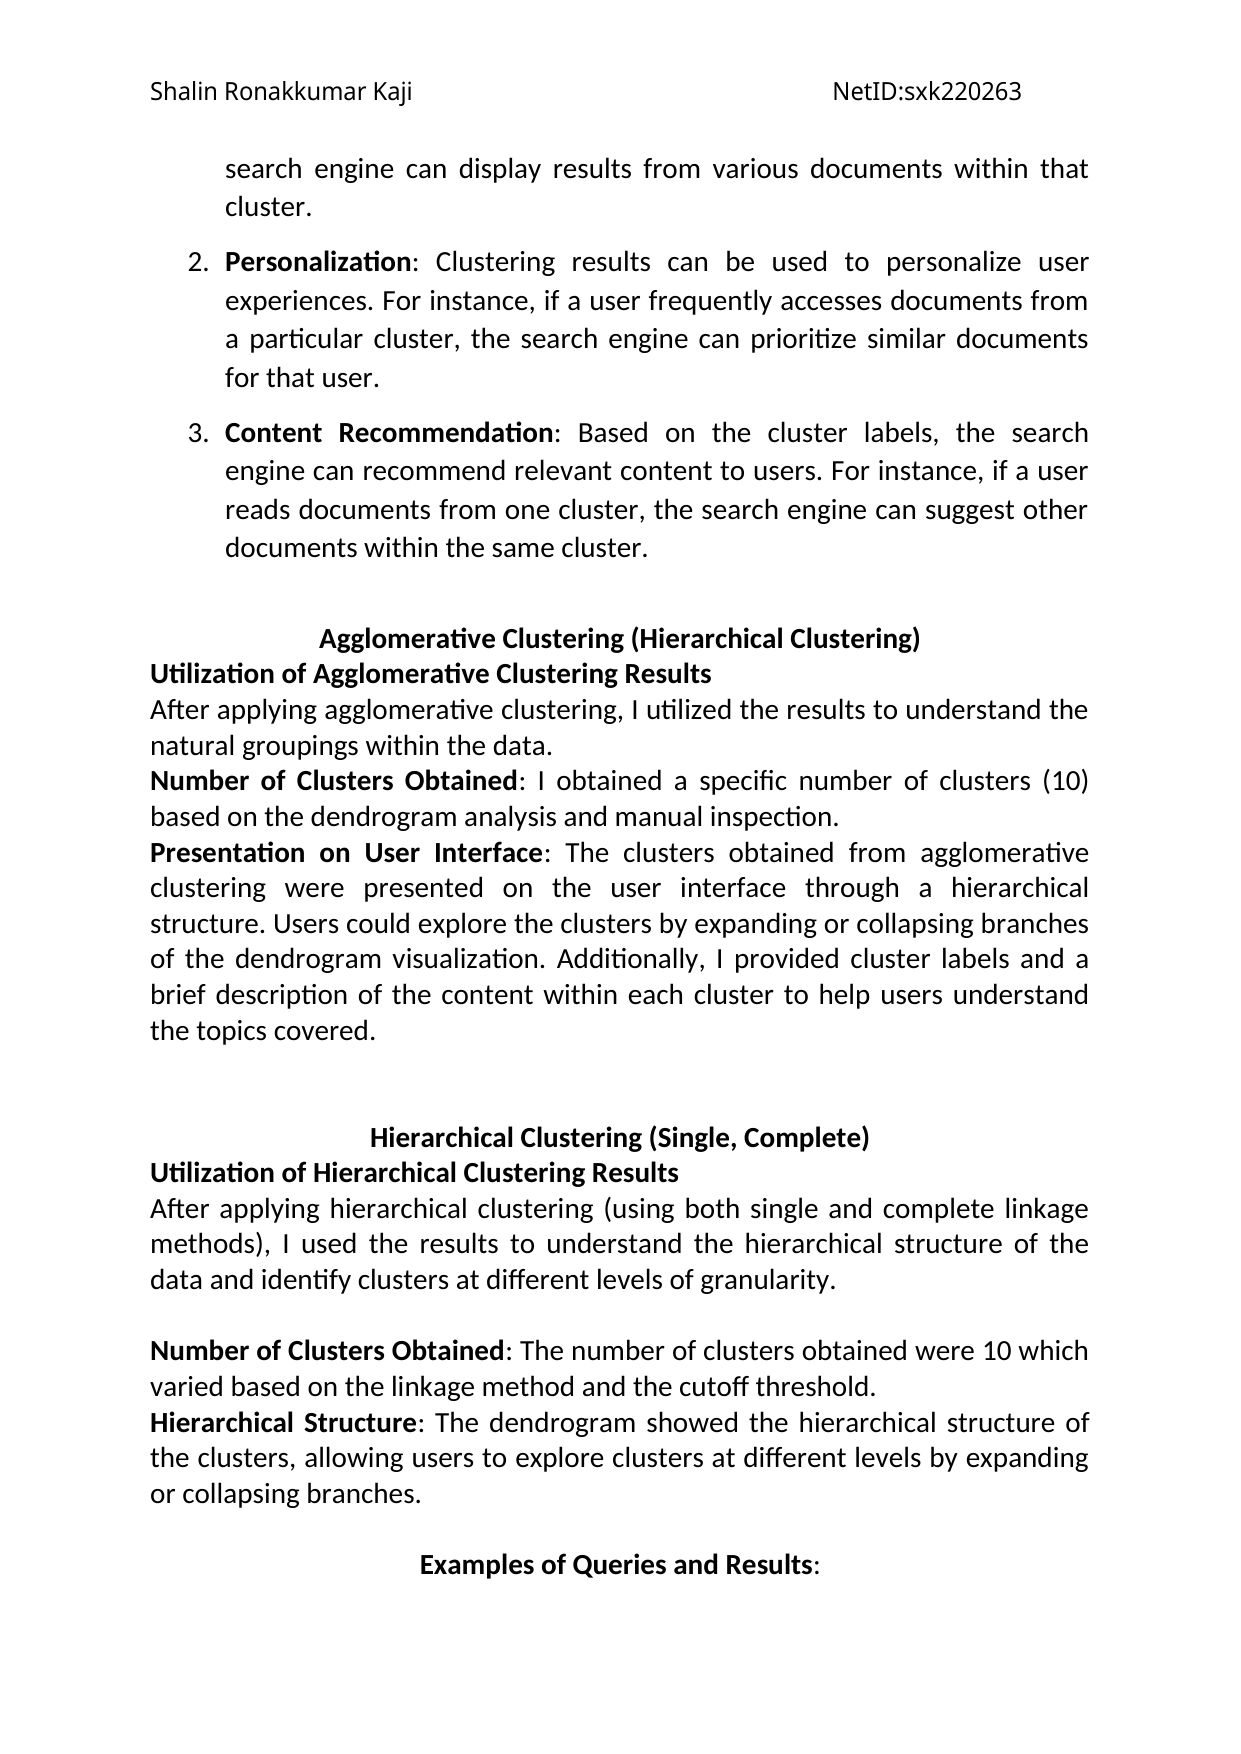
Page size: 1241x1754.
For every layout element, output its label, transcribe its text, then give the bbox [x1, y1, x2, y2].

text Utilization of Agglomerative Clustering Results [150, 656, 1090, 691]
text Hierarchical Structure: The dendrogram showed the hierarchical structure of the clusters, allowing users to explore clusters at different levels by expanding or collapsing branches. [150, 1404, 1090, 1511]
text Hierarchical Clustering (Single, Complete) [150, 1119, 1090, 1154]
text Number of Clusters Obtained: I obtained a specific number of clusters (10) based on the dendrogram analysis and manual inspection. [150, 762, 1090, 834]
text Number of Clusters Obtained: The number of clusters obtained were 10 which varied based on the linkage method and the cutoff threshold. [150, 1332, 1090, 1404]
text After applying hierarchical clustering (using both single and complete linkage methods), I used the results to understand the hierarchical structure of the data and identify clusters at different levels of granularity. [150, 1190, 1090, 1297]
text Utilization of Hierarchical Clustering Results [150, 1154, 1090, 1190]
text Presentation on User Interface: The clusters obtained from agglomerative clustering were presented on the user interface through a hierarchical structure. Users could explore the clusters by expanding or collapsing branches of the dendrogram visualization. Additionally, I provided cluster labels and a brief description of the content within each cluster to help users understand the topics covered. [150, 834, 1090, 1047]
text After applying agglomerative clustering, I utilized the results to understand the natural groupings within the data. [150, 691, 1090, 762]
list Personalization: Clustering results can be used to personalize user experiences. For instance, if a user frequently accesses documents from a particular cluster, the search engine can prioritize similar documents for that user. [187, 243, 1090, 394]
text Examples of Queries and Results: [150, 1546, 1090, 1582]
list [187, 150, 1090, 224]
list Content Recommendation: Based on the cluster labels, the search engine can recommend relevant content to users. For instance, if a user reads documents from one cluster, the search engine can suggest other documents within the same cluster. [187, 414, 1090, 565]
text Agglomerative Clustering (Hierarchical Clustering) [150, 620, 1090, 656]
